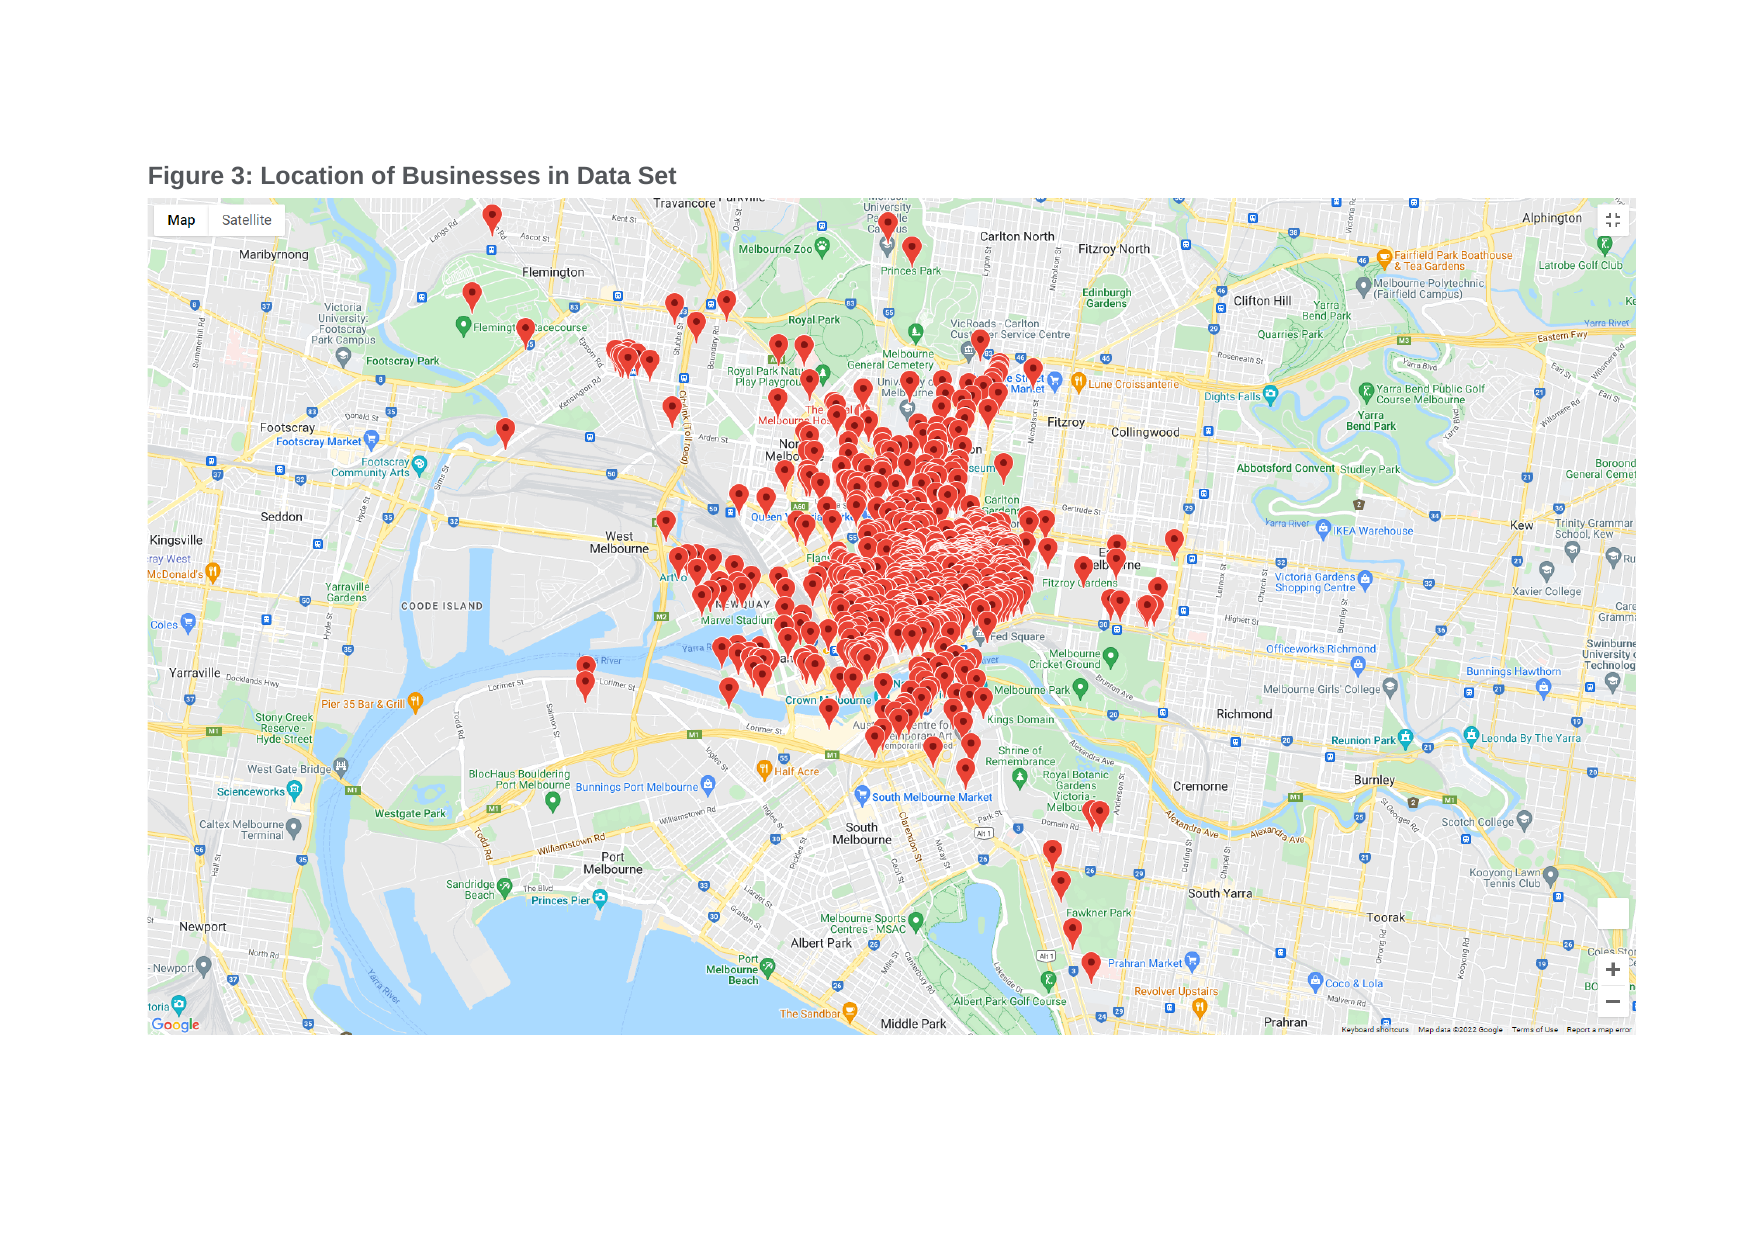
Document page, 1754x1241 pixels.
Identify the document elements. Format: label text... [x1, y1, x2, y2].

picture [147, 198, 1636, 1035]
subtitle Figure 3: Location of Businesses in Data Set [148, 161, 1636, 190]
